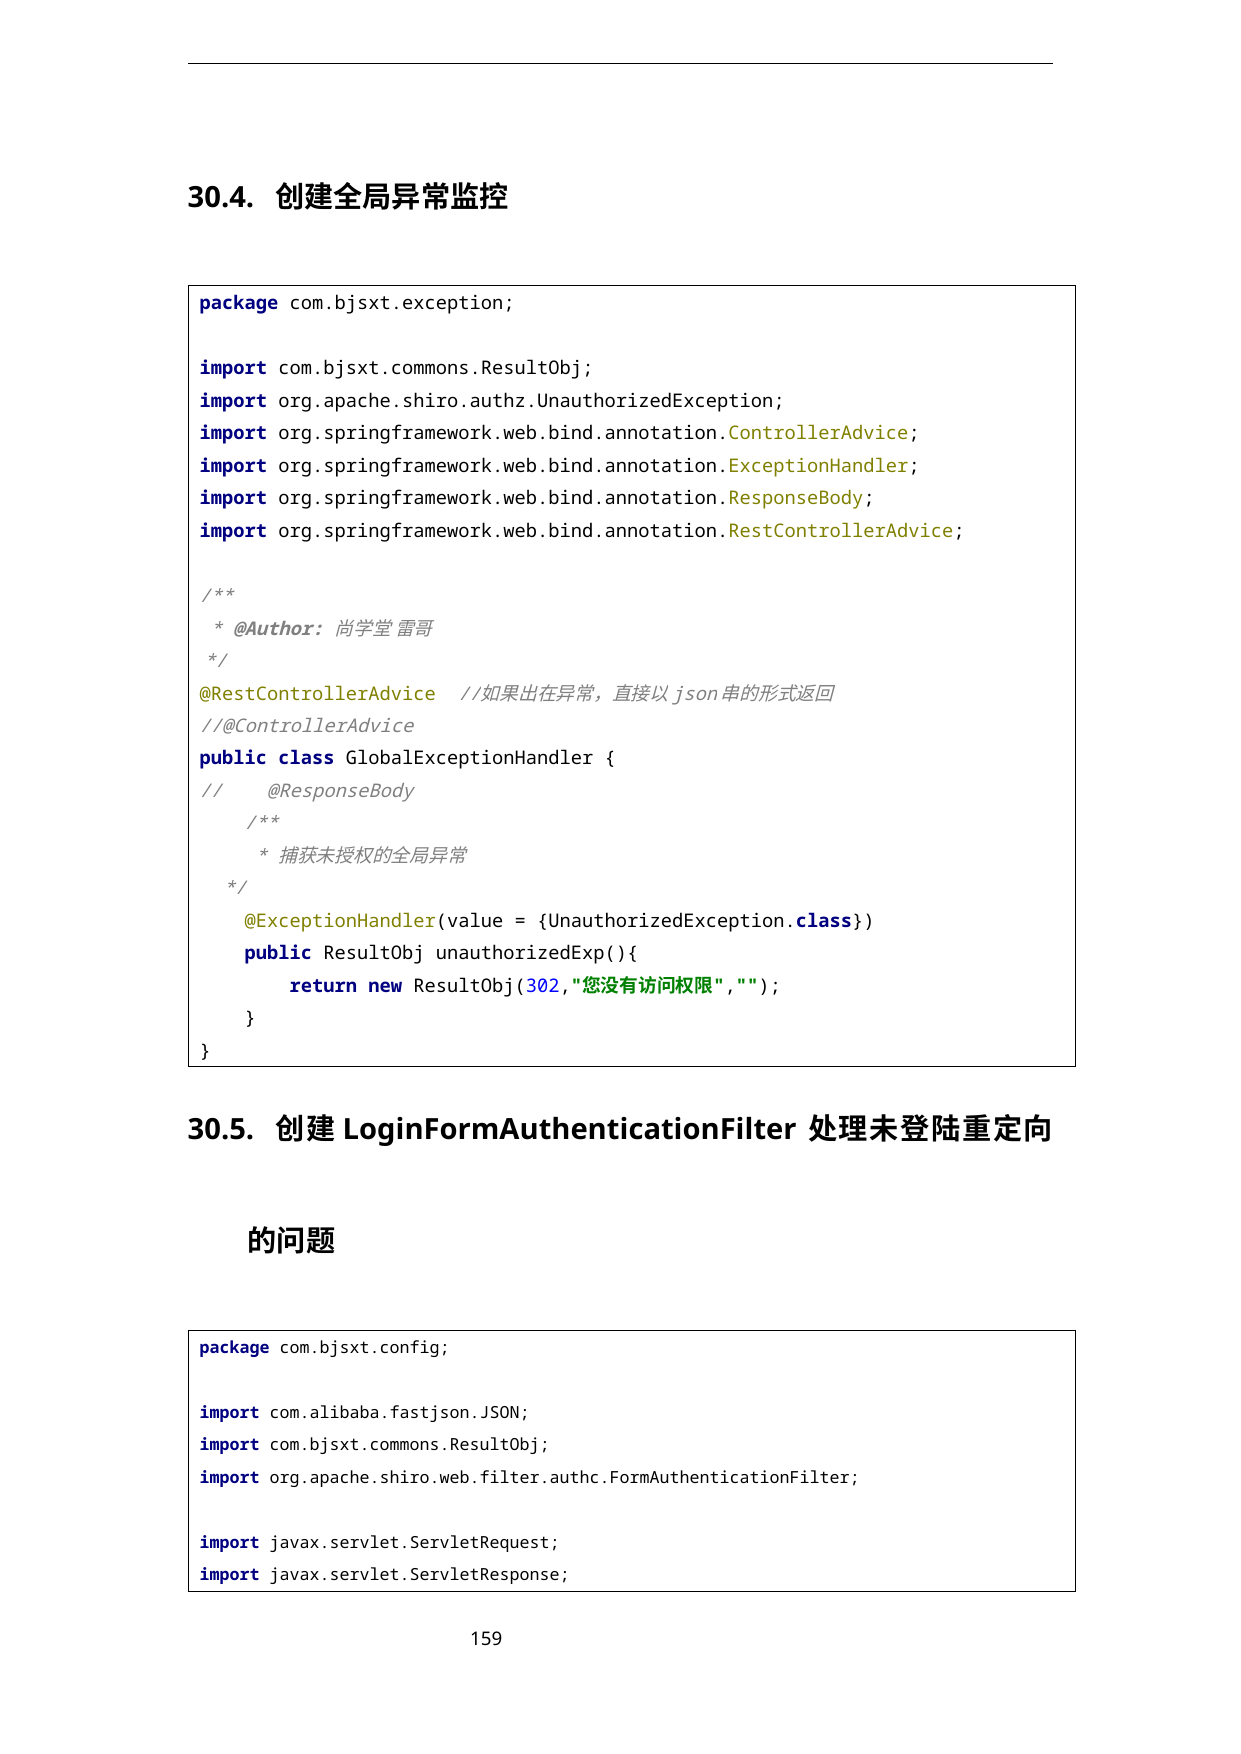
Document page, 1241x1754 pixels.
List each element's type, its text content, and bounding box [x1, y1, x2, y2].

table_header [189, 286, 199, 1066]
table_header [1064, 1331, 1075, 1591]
subtitle 创建全局异常监控 [187, 162, 1053, 227]
subtitle 创建LoginFormAuthenticationFilter 处理未登陆重定向的问题 [187, 1094, 1053, 1272]
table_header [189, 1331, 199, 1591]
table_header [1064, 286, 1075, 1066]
